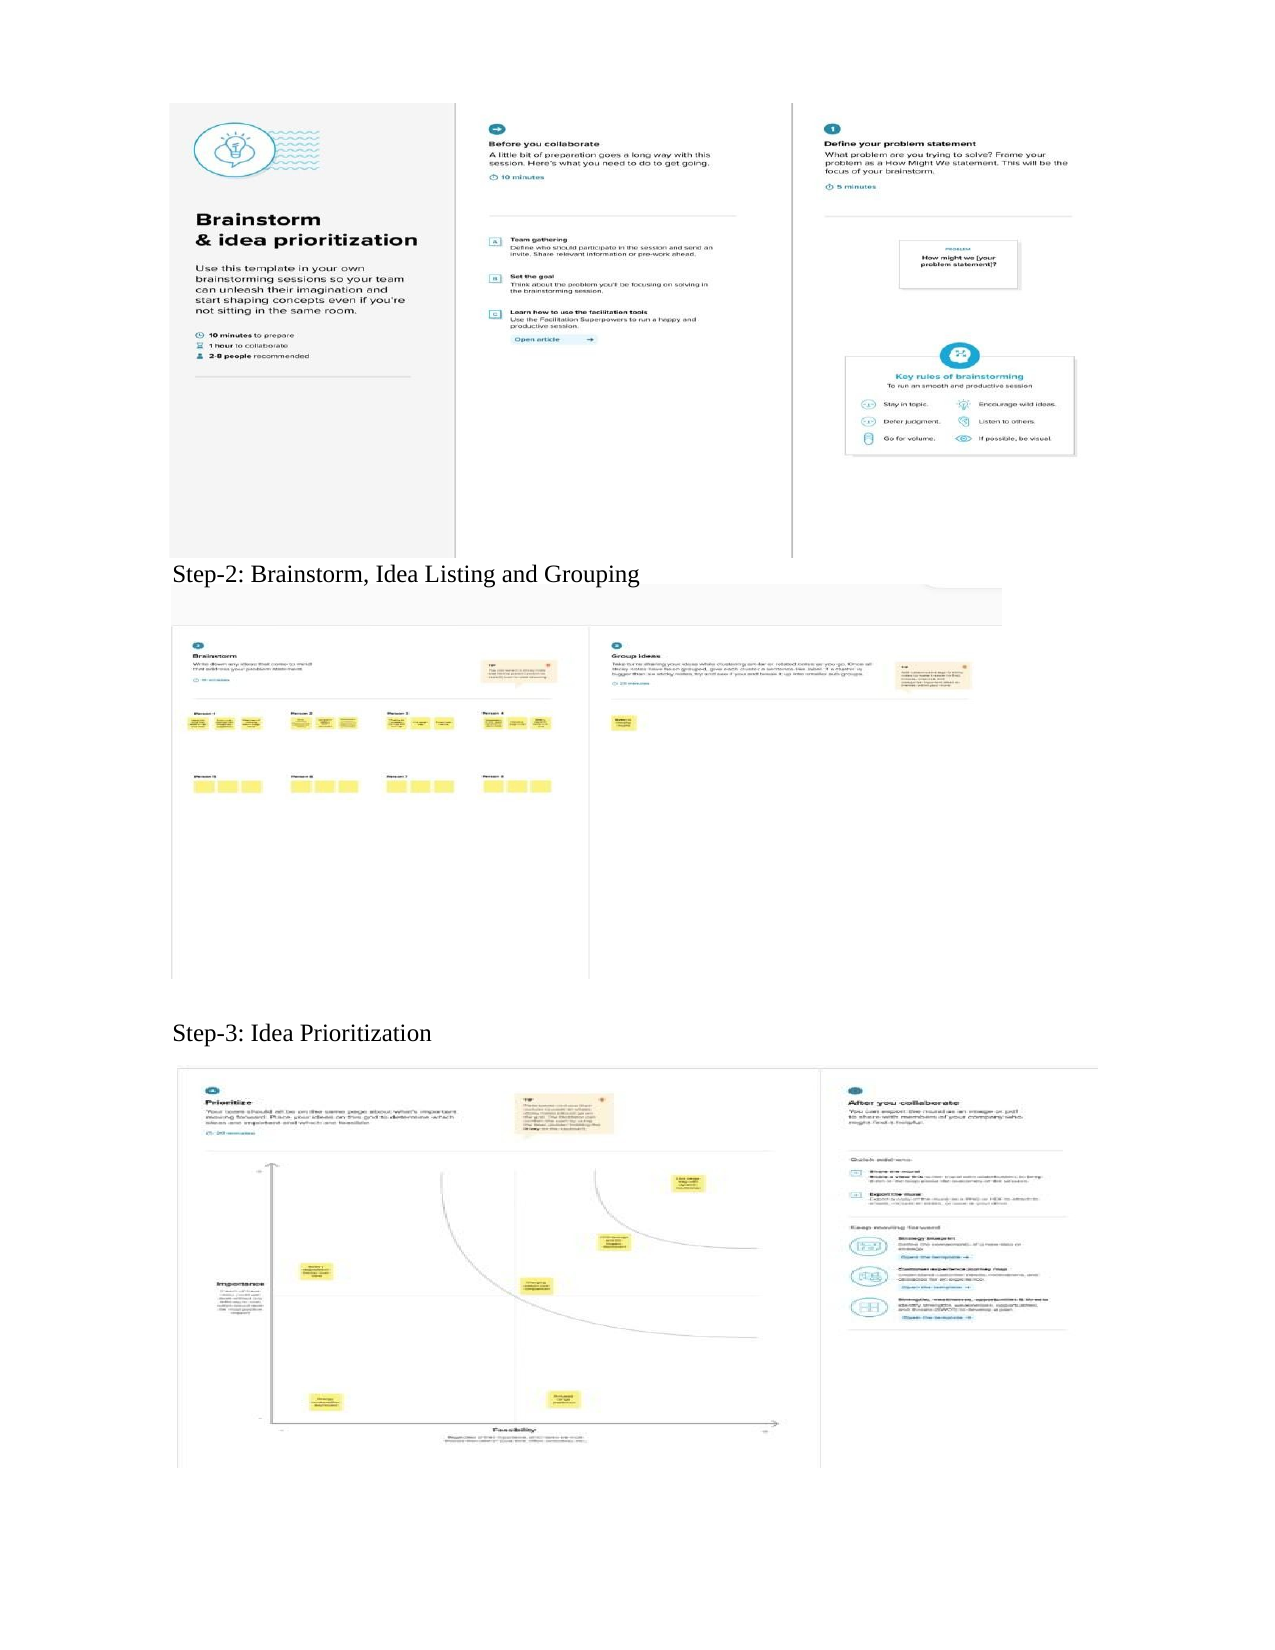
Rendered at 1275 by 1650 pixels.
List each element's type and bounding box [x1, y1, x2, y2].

picture [171, 1011, 493, 1042]
picture [177, 1065, 1098, 1468]
picture [169, 103, 1110, 558]
picture [208, 1031, 213, 1040]
picture [171, 584, 1010, 991]
